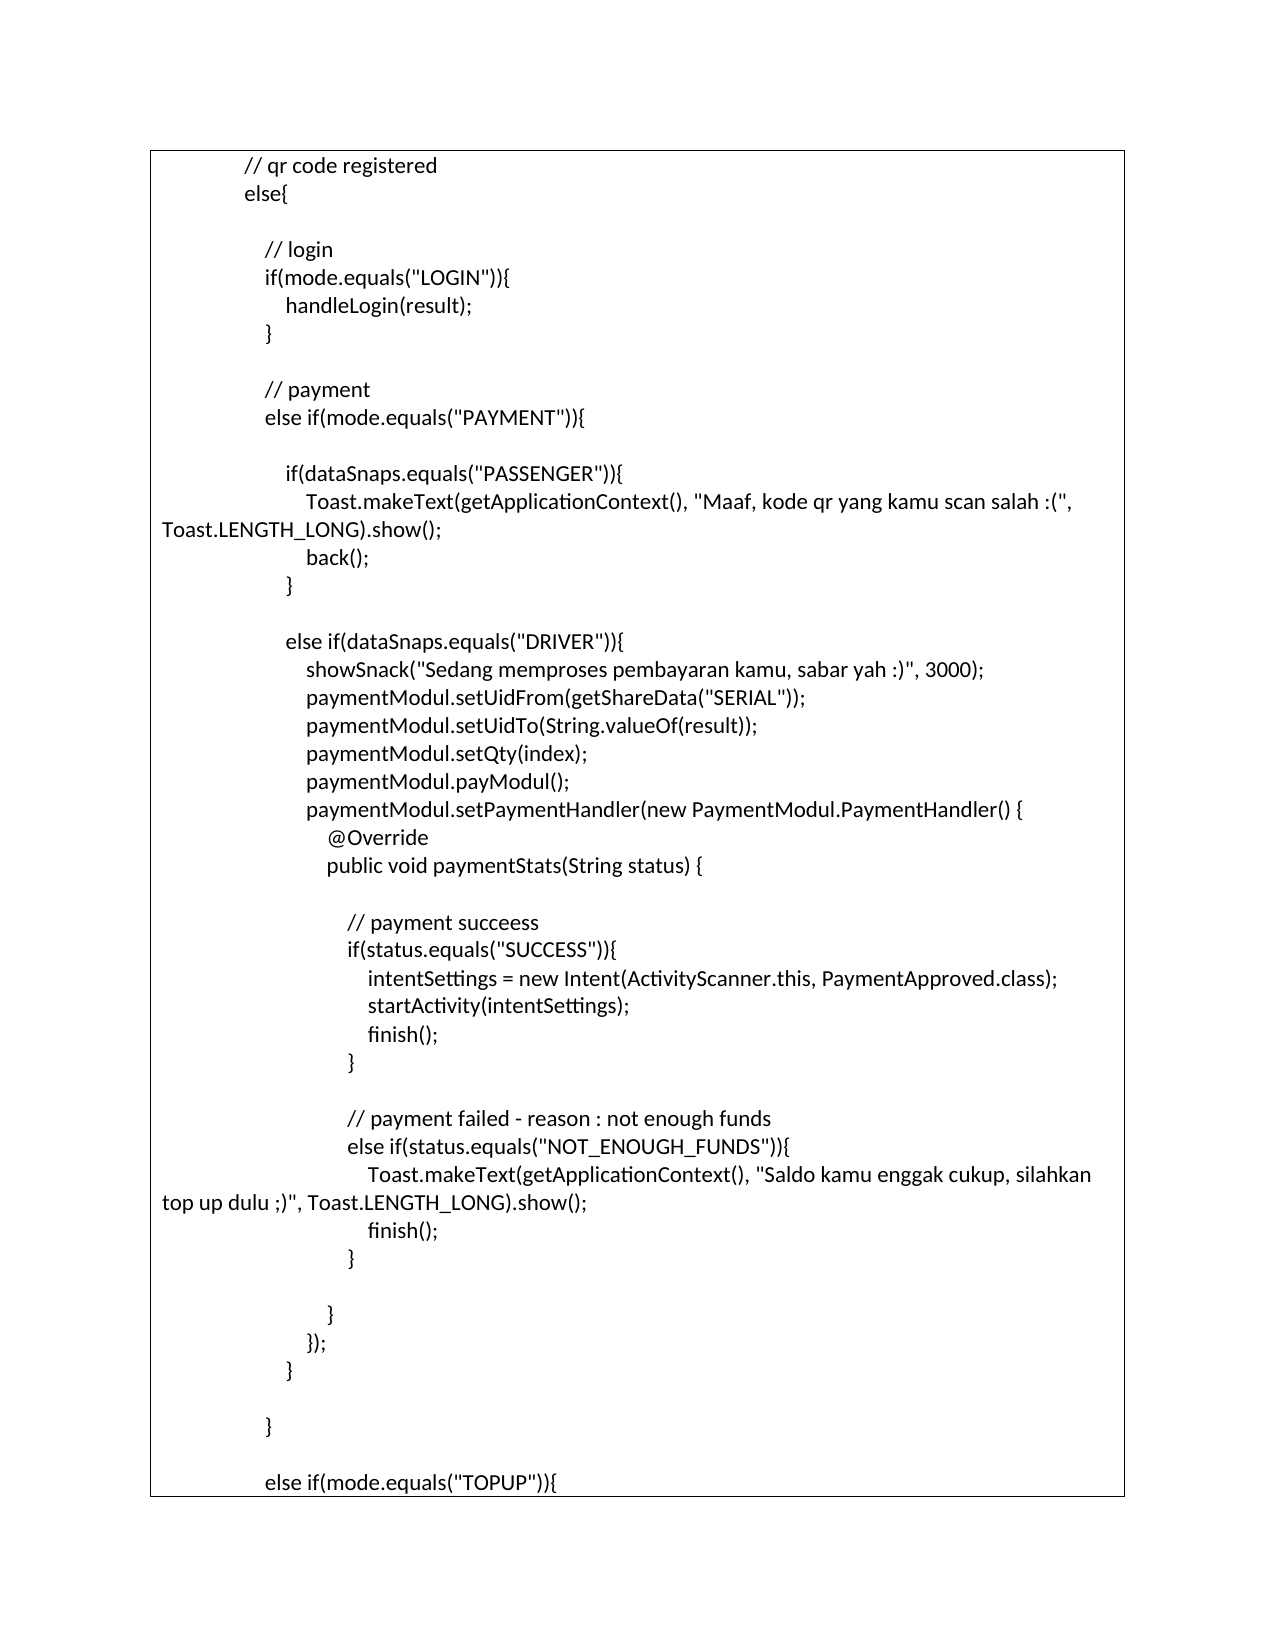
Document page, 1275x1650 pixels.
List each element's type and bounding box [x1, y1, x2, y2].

table_header [151, 151, 1124, 1496]
